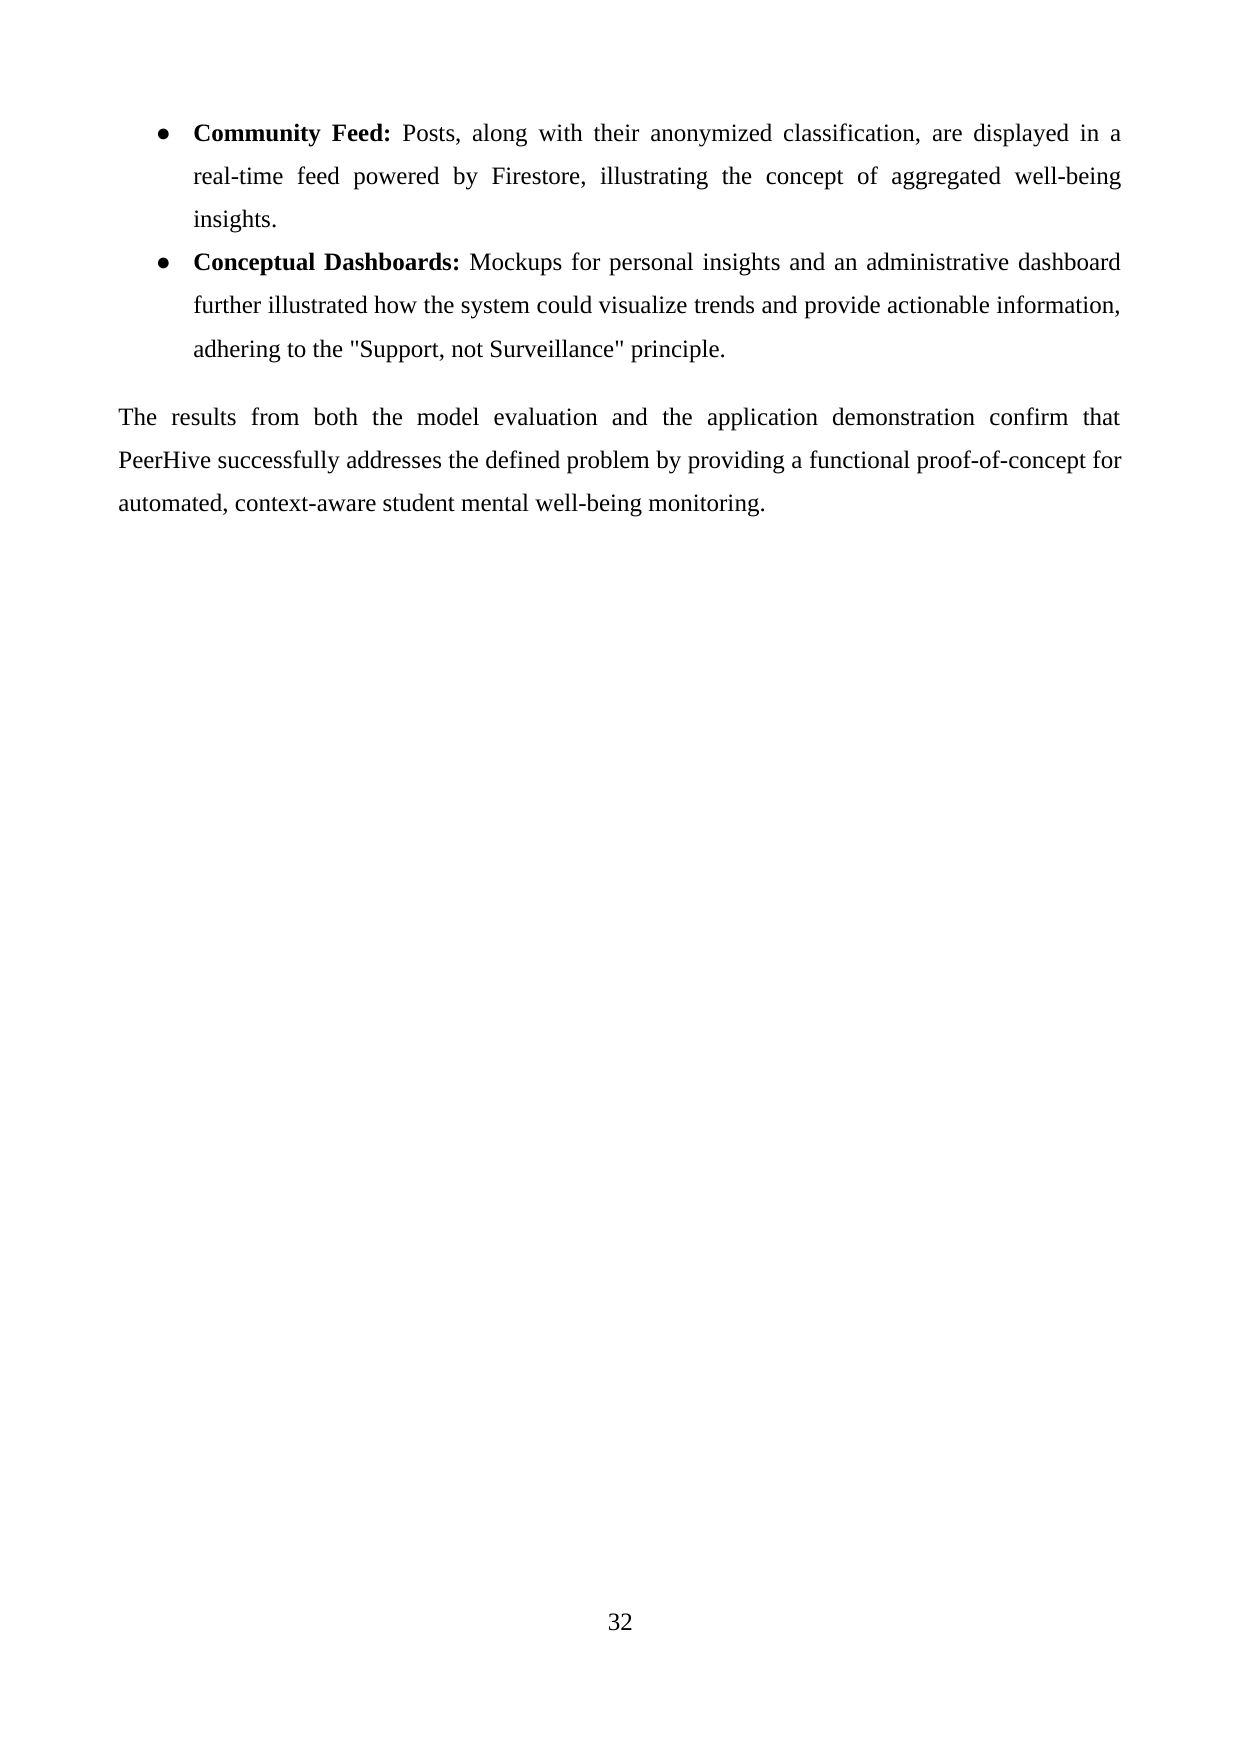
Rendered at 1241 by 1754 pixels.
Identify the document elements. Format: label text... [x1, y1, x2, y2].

list Community Feed: Posts, along with their anonymized classification, are displayed in a real-time feed powered by Firestore, illustrating the concept of aggregated well-being insights. [156, 118, 1122, 233]
text The results from both the model evaluation and the application demonstration confirm that PeerHive successfully addresses the defined problem by providing a functional proof-of-concept for automated, context-aware student mental well-being monitoring. [118, 402, 1122, 517]
list Conceptual Dashboards: Mockups for personal insights and an administrative dashboard further illustrated how the system could visualize trends and provide actionable information, adhering to the "Support, not Surveillance" principle. [156, 247, 1122, 362]
